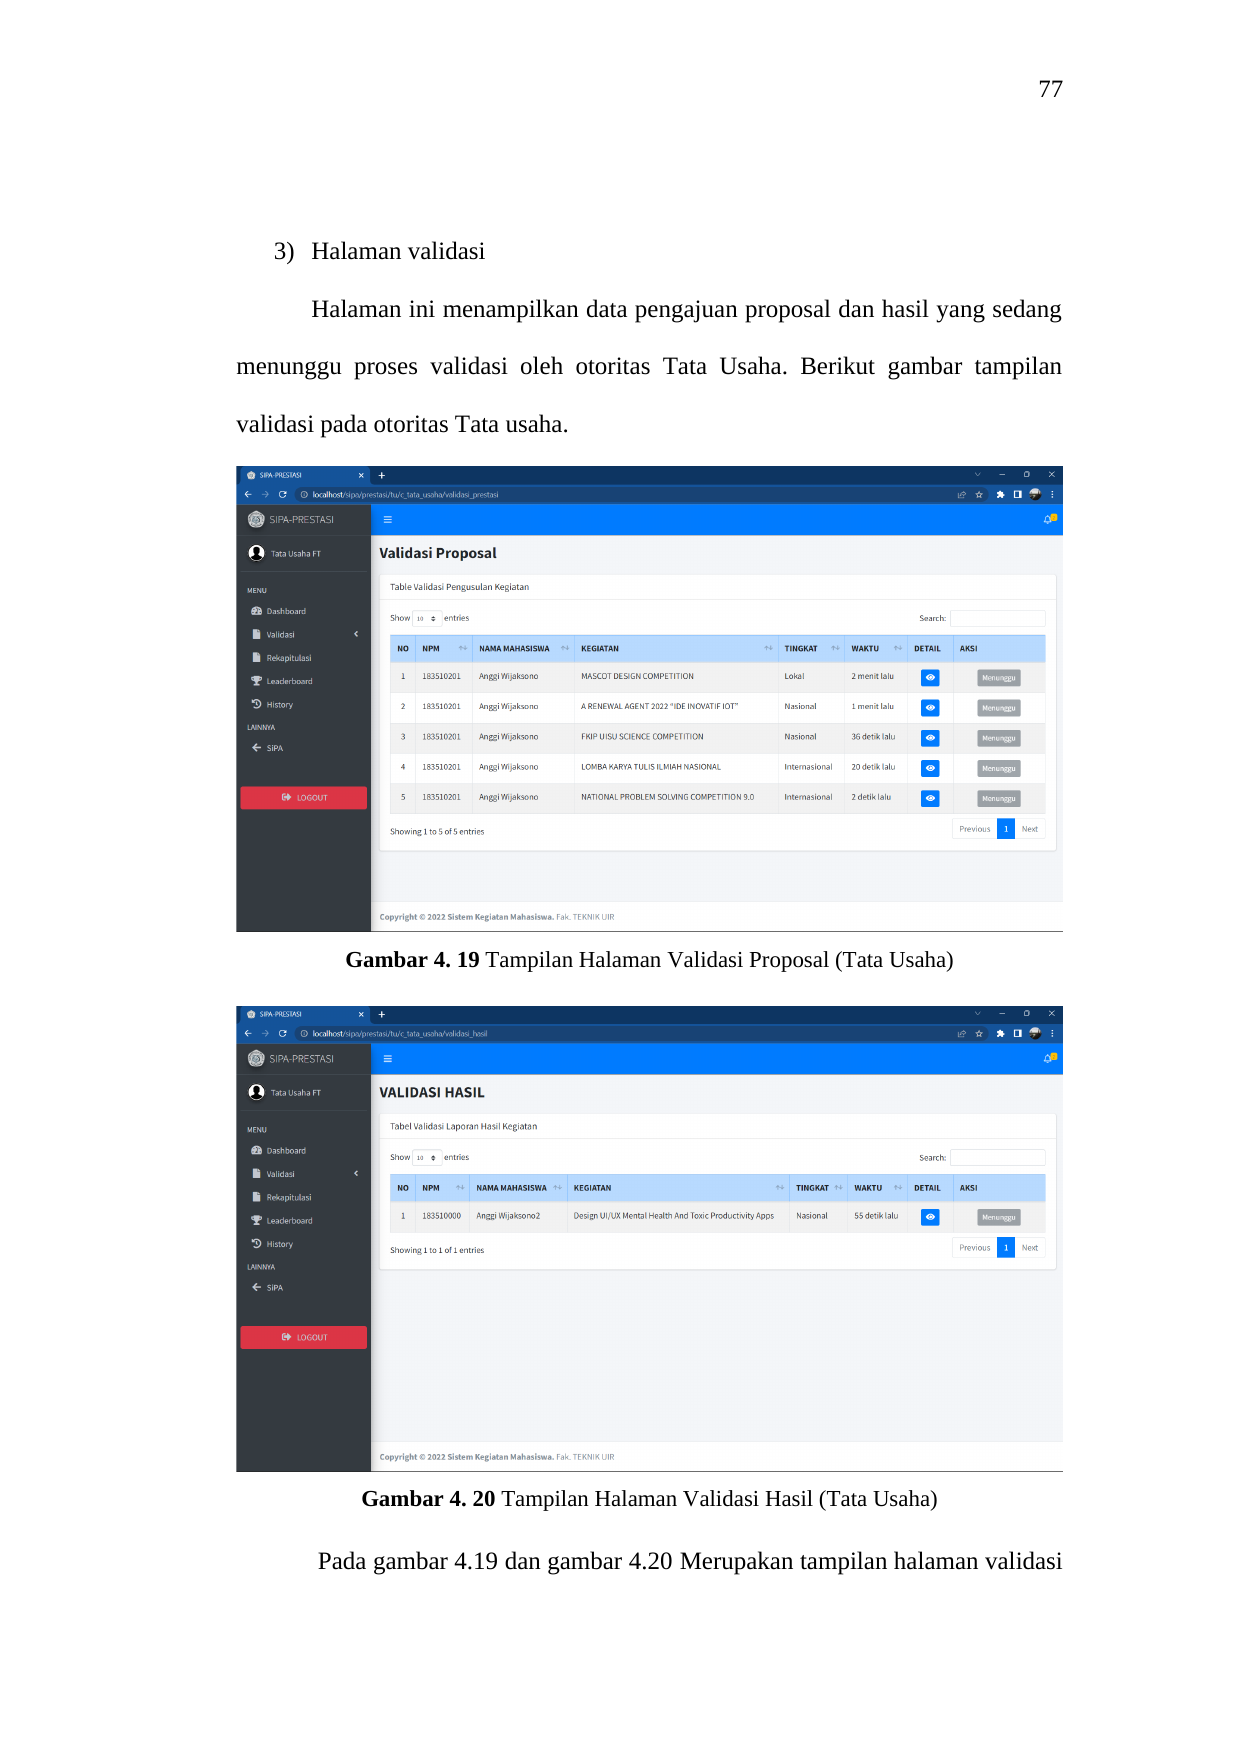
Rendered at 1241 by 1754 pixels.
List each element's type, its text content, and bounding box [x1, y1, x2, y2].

list Halaman validasi [274, 236, 1063, 265]
picture [236, 1006, 1063, 1472]
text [236, 1546, 1063, 1574]
text Halaman ini menampilkan data pengajuan proposal dan hasil yang sedang menunggu proses validasi oleh otoritas Tata Usaha. Berikut gambar tampilan validasi pada otoritas Tata usaha. [236, 294, 1063, 437]
picture [236, 466, 1063, 932]
text Gambar 4. 20 Tampilan Halaman Validasi Hasil (Tata Usaha) [236, 1486, 1063, 1512]
text Gambar 4. 19 Tampilan Halaman Validasi Proposal (Tata Usaha) [236, 946, 1063, 972]
